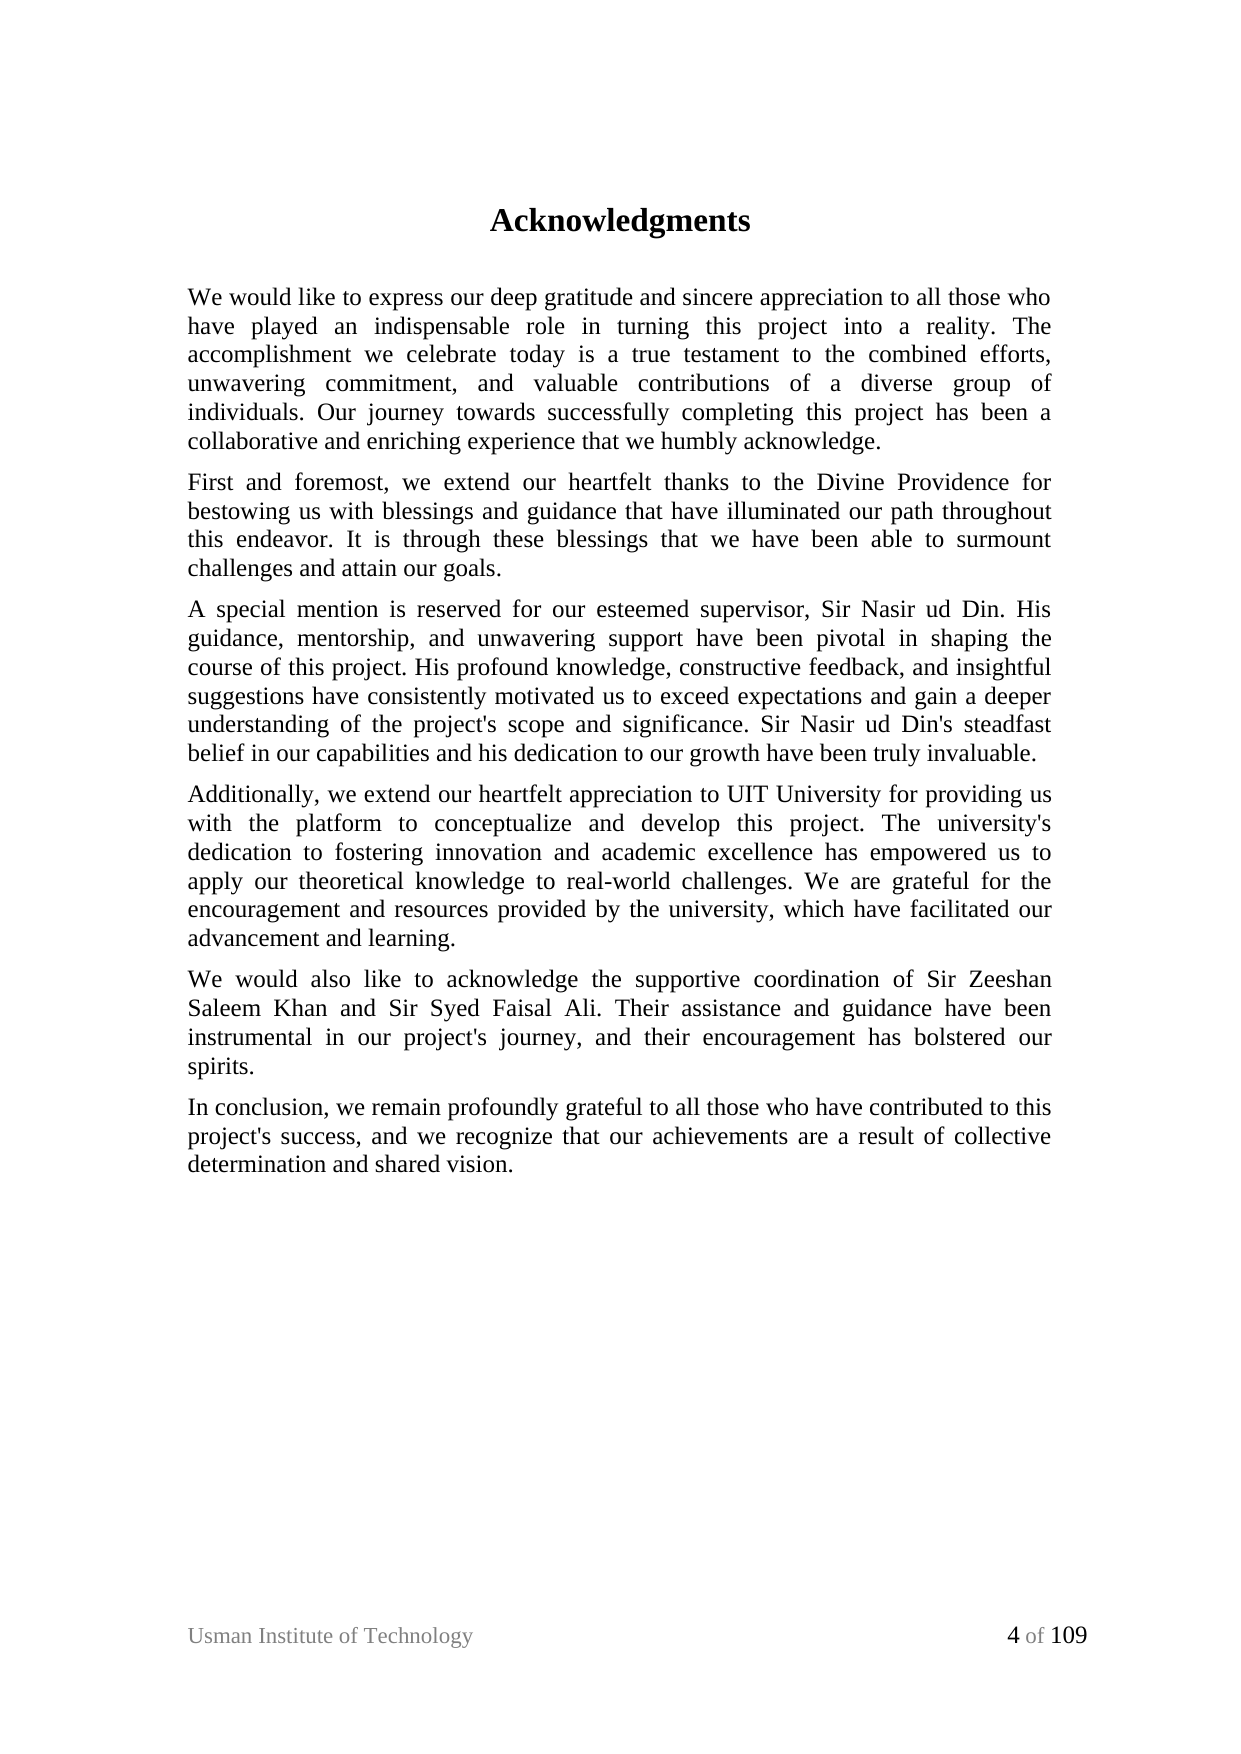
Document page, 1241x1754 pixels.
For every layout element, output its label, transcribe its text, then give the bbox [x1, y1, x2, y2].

text Additionally, we extend our heartfelt appreciation to UIT University for providing us with the platform to conceptualize and develop this project. The university's dedication to fostering innovation and academic excellence has empowered us to apply our theoretical knowledge to real-world challenges. We are grateful for the encouragement and resources provided by the university, which have facilitated our advancement and learning. [187, 779, 1053, 952]
text First and foremost, we extend our heartfelt thanks to the Divine Providence for bestowing us with blessings and guidance that have illuminated our path throughout this endeavor. It is through these blessings that we have been able to surmount challenges and attain our goals. [187, 467, 1053, 582]
text A special mention is reserved for our esteemed supervisor, Sir Nasir ud Din. His guidance, mentorship, and unwavering support have been pivotal in shaping the course of this project. His profound knowledge, constructive feedback, and insightful suggestions have consistently motivated us to exceed expectations and gain a deeper understanding of the project's scope and significance. Sir Nasir ud Din's steadfast belief in our capabilities and his dedication to our growth have been truly invaluable. [187, 594, 1053, 767]
text In conclusion, we remain profoundly grateful to all those who have contributed to this project's success, and we recognize that our achievements are a result of collective determination and shared vision. [187, 1092, 1053, 1178]
text We would like to express our deep gratitude and sincere appreciation to all those who have played an indispensable role in turning this project into a reality. The accomplishment we celebrate today is a true testament to the combined efforts, unwavering commitment, and valuable contributions of a diverse group of individuals. Our journey towards successfully completing this project has been a collaborative and enriching experience that we humbly acknowledge. [187, 282, 1053, 454]
text Acknowledgments [187, 200, 1053, 238]
text We would also like to acknowledge the supportive coordination of Sir Zeeshan Saleem Khan and Sir Syed Faisal Ali. Their assistance and guidance have been instrumental in our project's journey, and their encouragement has bolstered our spirits. [187, 964, 1053, 1079]
